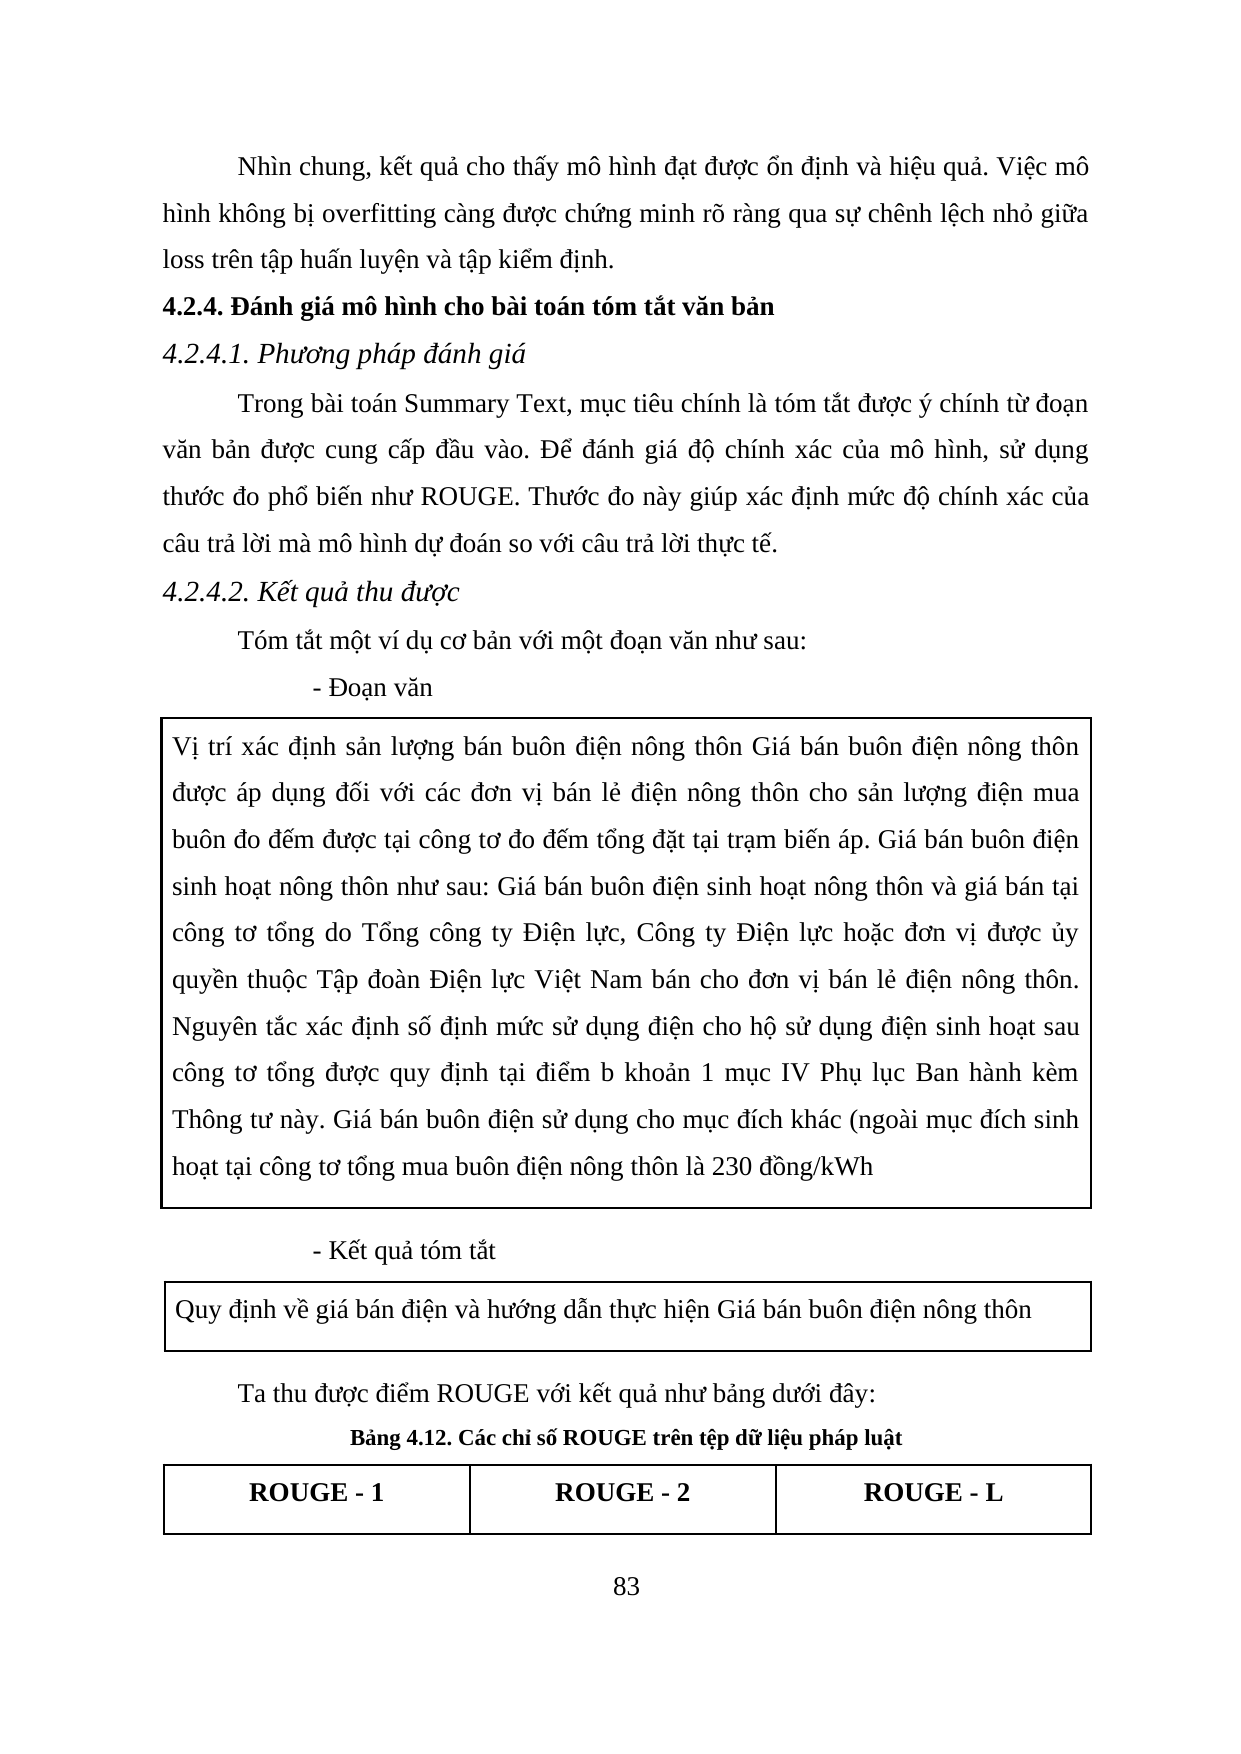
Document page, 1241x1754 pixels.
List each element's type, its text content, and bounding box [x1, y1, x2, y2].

subtitle 4.2.4.2. Kết quả thu được [162, 574, 1090, 607]
text Nhìn chung, kết quả cho thấy mô hình đạt được ổn định và hiệu quả. Việc mô hình không bị overfitting càng được chứng minh rõ ràng qua sự chênh lệch nhỏ giữa loss trên tập huấn luyện và tập kiểm định. [162, 150, 1090, 274]
text Ta thu được điểm ROUGE với kết quả như bảng dưới đây: [162, 1377, 1090, 1408]
table_header Vị trí xác định sản lượng bán buôn điện nông thôn Giá bán buôn điện nông thôn được áp dụng đối với các đơn vị bán lẻ điện nông thôn cho sản lượng điện mua buôn đo đếm được tại công tơ đo đếm tổng đặt tại trạm biến áp. Giá bán buôn điện sinh hoạt nông thôn như sau: Giá bán buôn điện sinh hoạt nông thôn và giá bán tại công tơ tổng do Tổng công ty Điện lực, Công ty Điện lực hoặc đơn vị được ủy quyền thuộc Tập đoàn Điện lực Việt Nam bán cho đơn vị bán lẻ điện nông thôn. Nguyên tắc xác định số định mức sử dụng điện cho hộ sử dụng điện sinh hoạt sau công tơ tổng được quy định tại điểm b khoản 1 mục IV Phụ lục Ban hành kèm Thông tư này. Giá bán buôn điện sử dụng cho mục đích khác (ngoài mục đích sinh hoạt tại công tơ tổng mua buôn điện nông thôn là 230 đồng/kWh [163, 719, 1090, 1207]
text Trong bài toán Summary Text, mục tiêu chính là tóm tắt được ý chính từ đoạn văn bản được cung cấp đầu vào. Để đánh giá độ chính xác của mô hình, sử dụng thước đo phổ biến như ROUGE. Thước đo này giúp xác định mức độ chính xác của câu trả lời mà mô hình dự đoán so với câu trả lời thực tế. [162, 387, 1090, 558]
text - Kết quả tóm tắt [312, 1234, 1090, 1265]
subtitle 4.2.4.1. Phương pháp đánh giá [162, 337, 1090, 370]
table_header ROUGE - 2 [471, 1466, 775, 1533]
subtitle 4.2.4. Đánh giá mô hình cho bài toán tóm tắt văn bản [162, 290, 1090, 321]
table_header ROUGE - 1 [165, 1466, 469, 1533]
table_header ROUGE - L [777, 1466, 1090, 1533]
text - Đoạn văn [312, 671, 1090, 702]
text Bảng 4.12. Các chỉ số ROUGE trên tệp dữ liệu pháp luật [162, 1424, 1090, 1450]
table_header Quy định về giá bán điện và hướng dẫn thực hiện Giá bán buôn điện nông thôn [166, 1283, 1090, 1350]
text Tóm tắt một ví dụ cơ bản với một đoạn văn như sau: [162, 624, 1090, 655]
